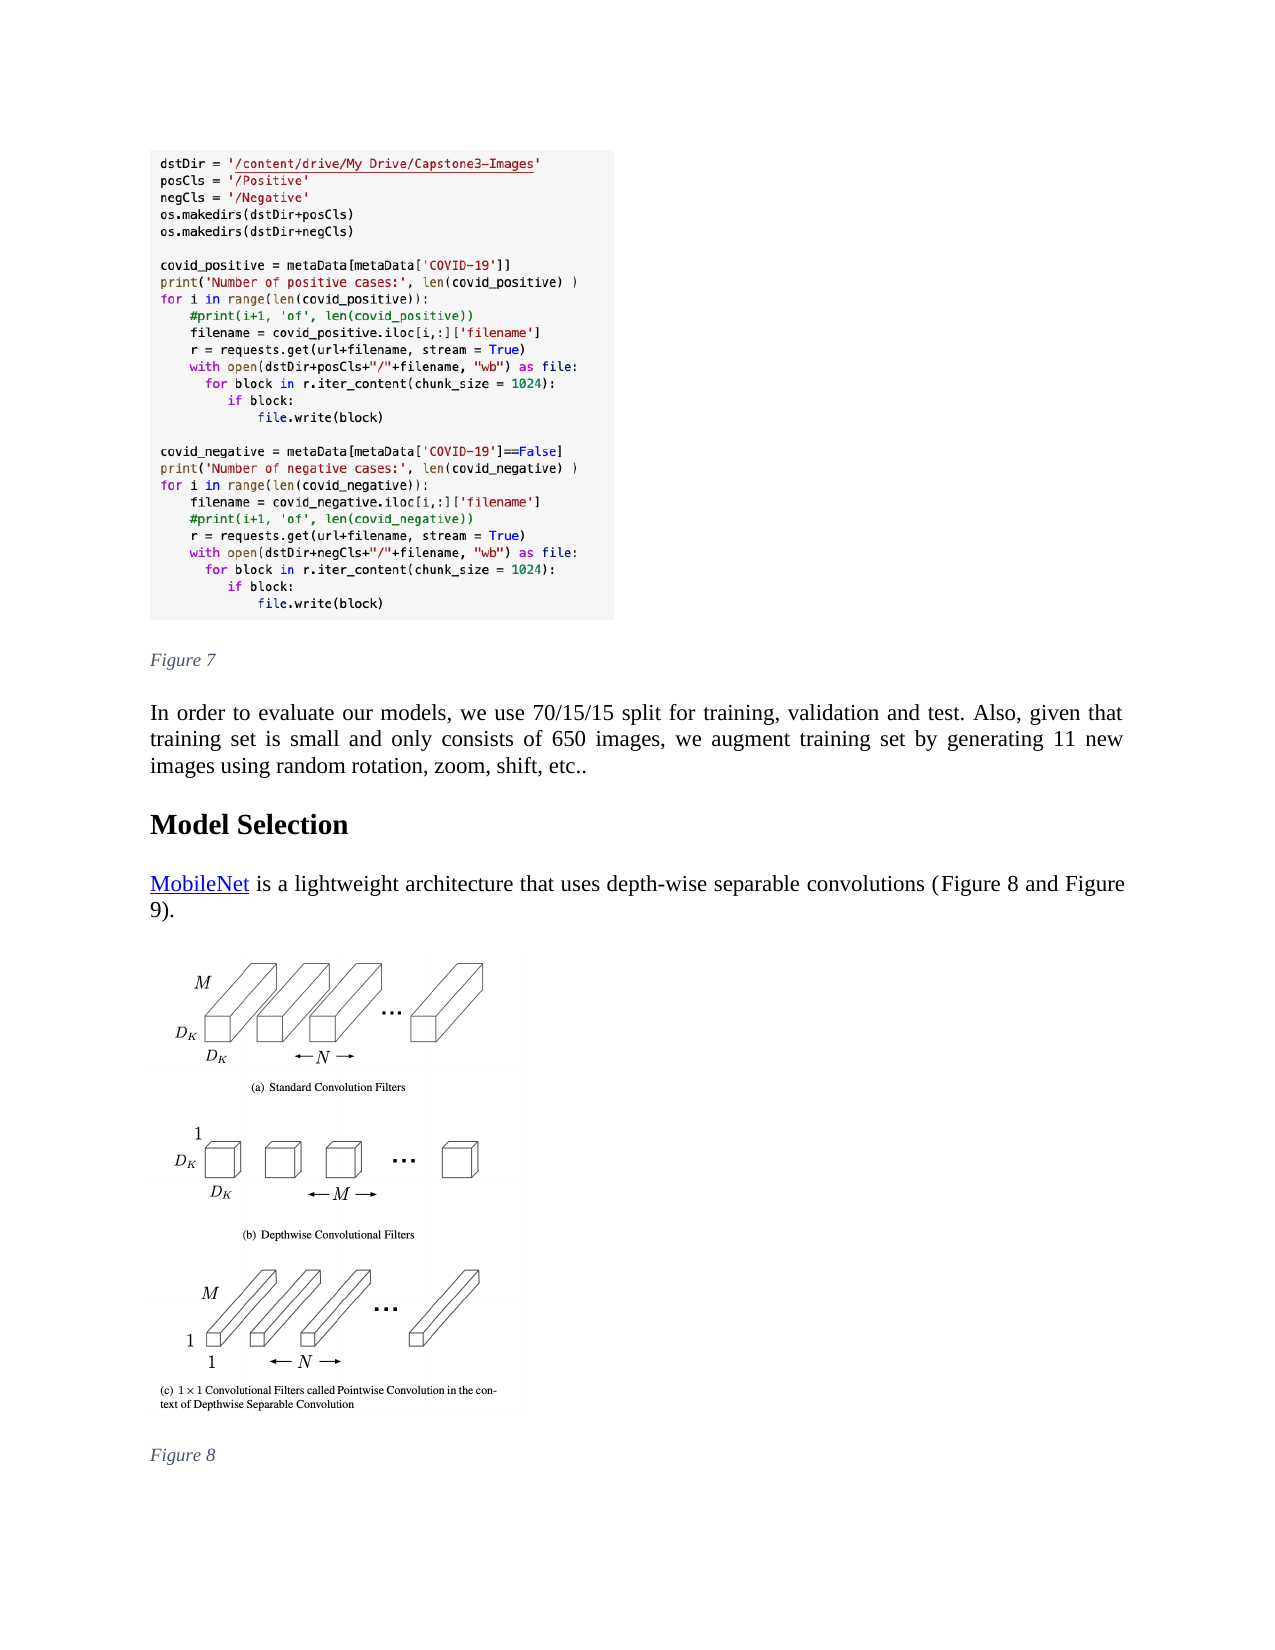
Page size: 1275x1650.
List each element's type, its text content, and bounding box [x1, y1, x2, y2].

text Figure 8 [150, 1443, 1125, 1465]
text Model Selection [150, 807, 1125, 841]
text In order to evaluate our models, we use 70/15/15 split for training, validation and test. Also, given that training set is small and only consists of 650 images, we augment training set by generating 11 new images using random rotation, zoom, shift, etc.. [150, 699, 1125, 778]
picture [150, 150, 614, 620]
picture [150, 952, 525, 1415]
text MobileNet is a lightweight architecture that uses depth-wise separable convolutions (Figure 8 and Figure 9). [150, 870, 1125, 923]
text Figure 7 [150, 648, 1125, 670]
